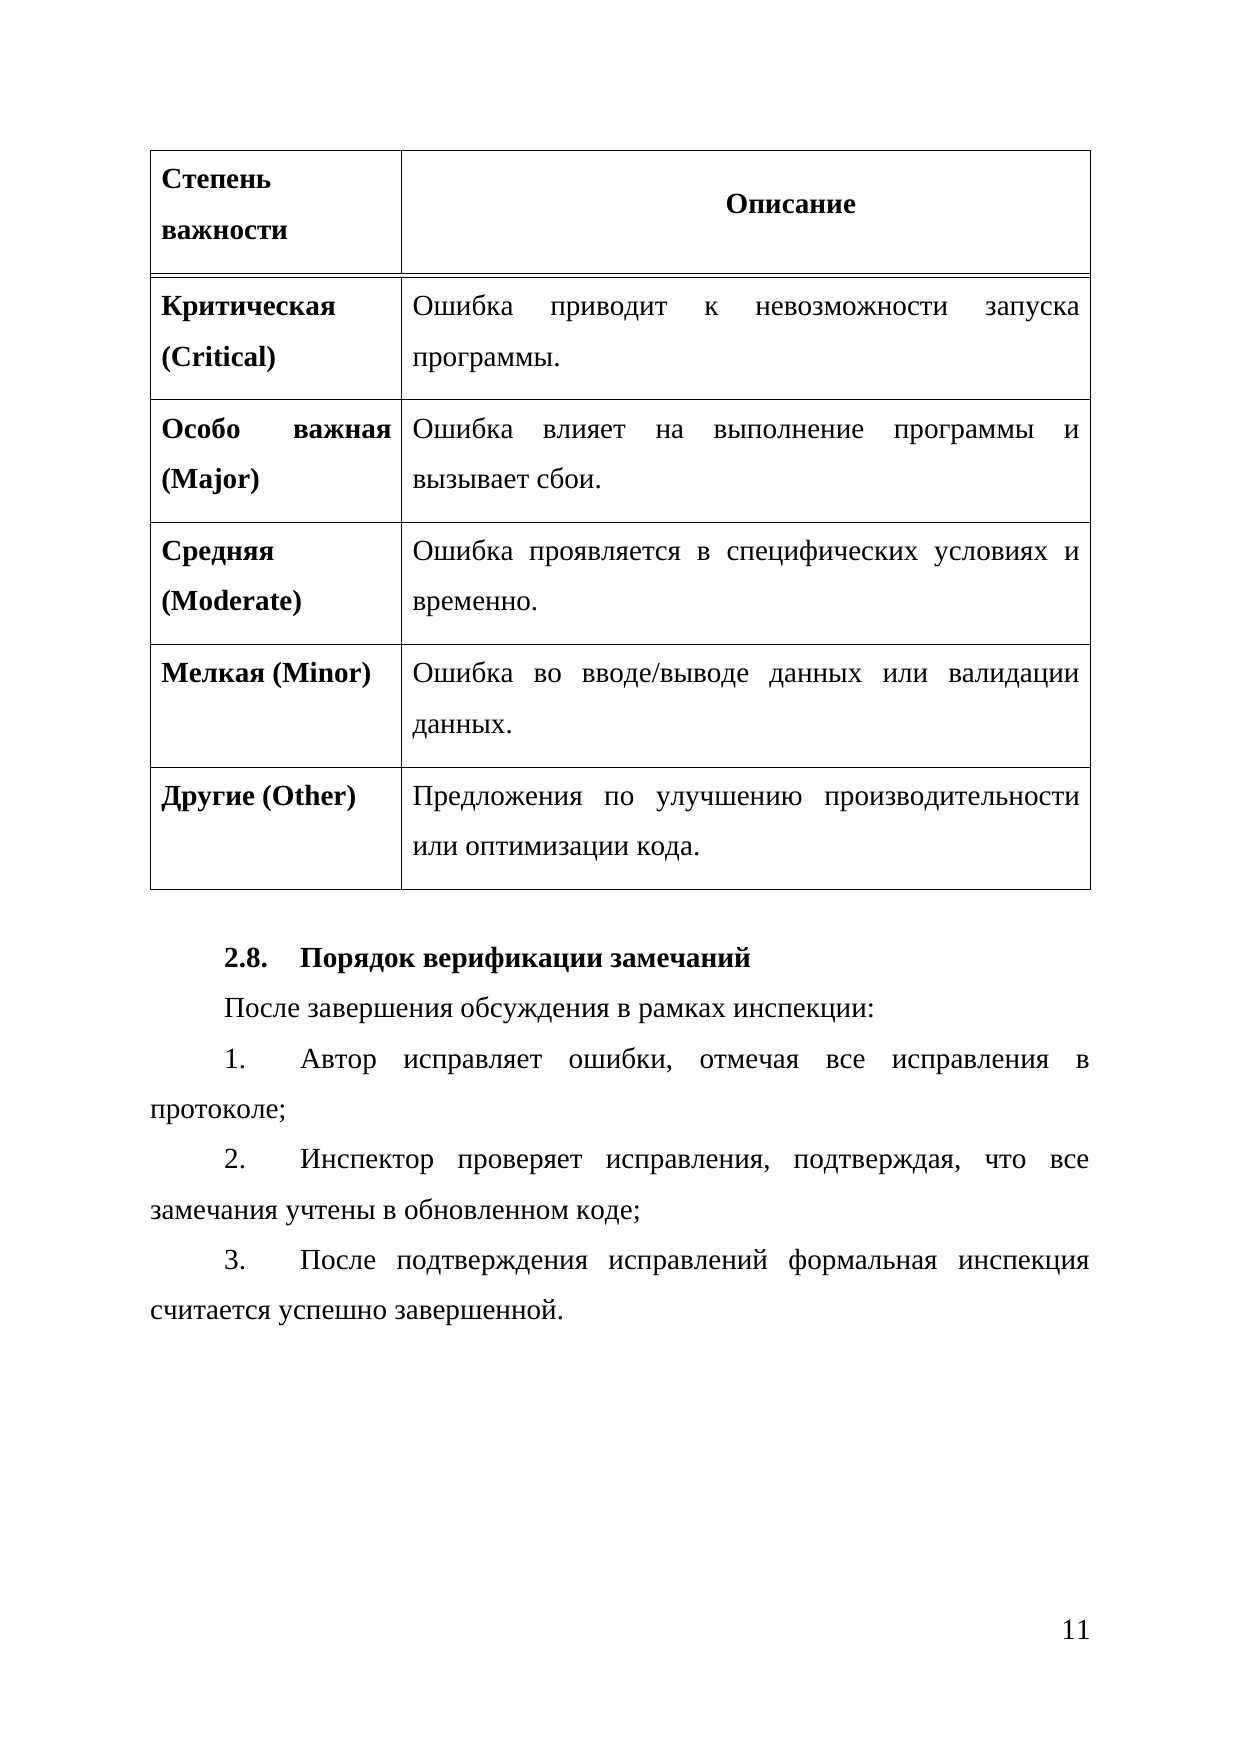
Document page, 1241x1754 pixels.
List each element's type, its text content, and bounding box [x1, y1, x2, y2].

text После завершения обсуждения в рамках инспекции: [150, 991, 1090, 1024]
table_cell Мелкая (Minor) [151, 645, 401, 767]
table_cell Ошибка влияет на выполнение программы и вызывает сбои. [402, 400, 1090, 522]
table_cell Другие (Other) [151, 768, 401, 889]
table_header Степень важности [151, 151, 401, 272]
table_cell Ошибка приводит к невозможности запуска программы. [402, 278, 1090, 399]
table_cell Критическая (Critical) [151, 278, 401, 399]
table_cell Особо важная (Major) [151, 400, 401, 522]
table_cell Ошибка во вводе/выводе данных или валидации данных. [402, 645, 1090, 767]
table_cell Ошибка проявляется в специфических условиях и временно. [402, 523, 1090, 644]
table_cell Предложения по улучшению производительности или оптимизации кода. [402, 768, 1090, 889]
list Автор исправляет ошибки, отмечая все исправления в протоколе; [150, 1041, 1090, 1125]
subtitle Порядок верификации замечаний [150, 940, 1090, 974]
table_header Описание [402, 151, 1090, 272]
list После подтверждения исправлений формальная инспекция считается успешно завершенной. [150, 1242, 1090, 1326]
list Инспектор проверяет исправления, подтверждая, что все замечания учтены в обновленном коде; [150, 1142, 1090, 1225]
table_cell Средняя (Moderate) [151, 523, 401, 644]
